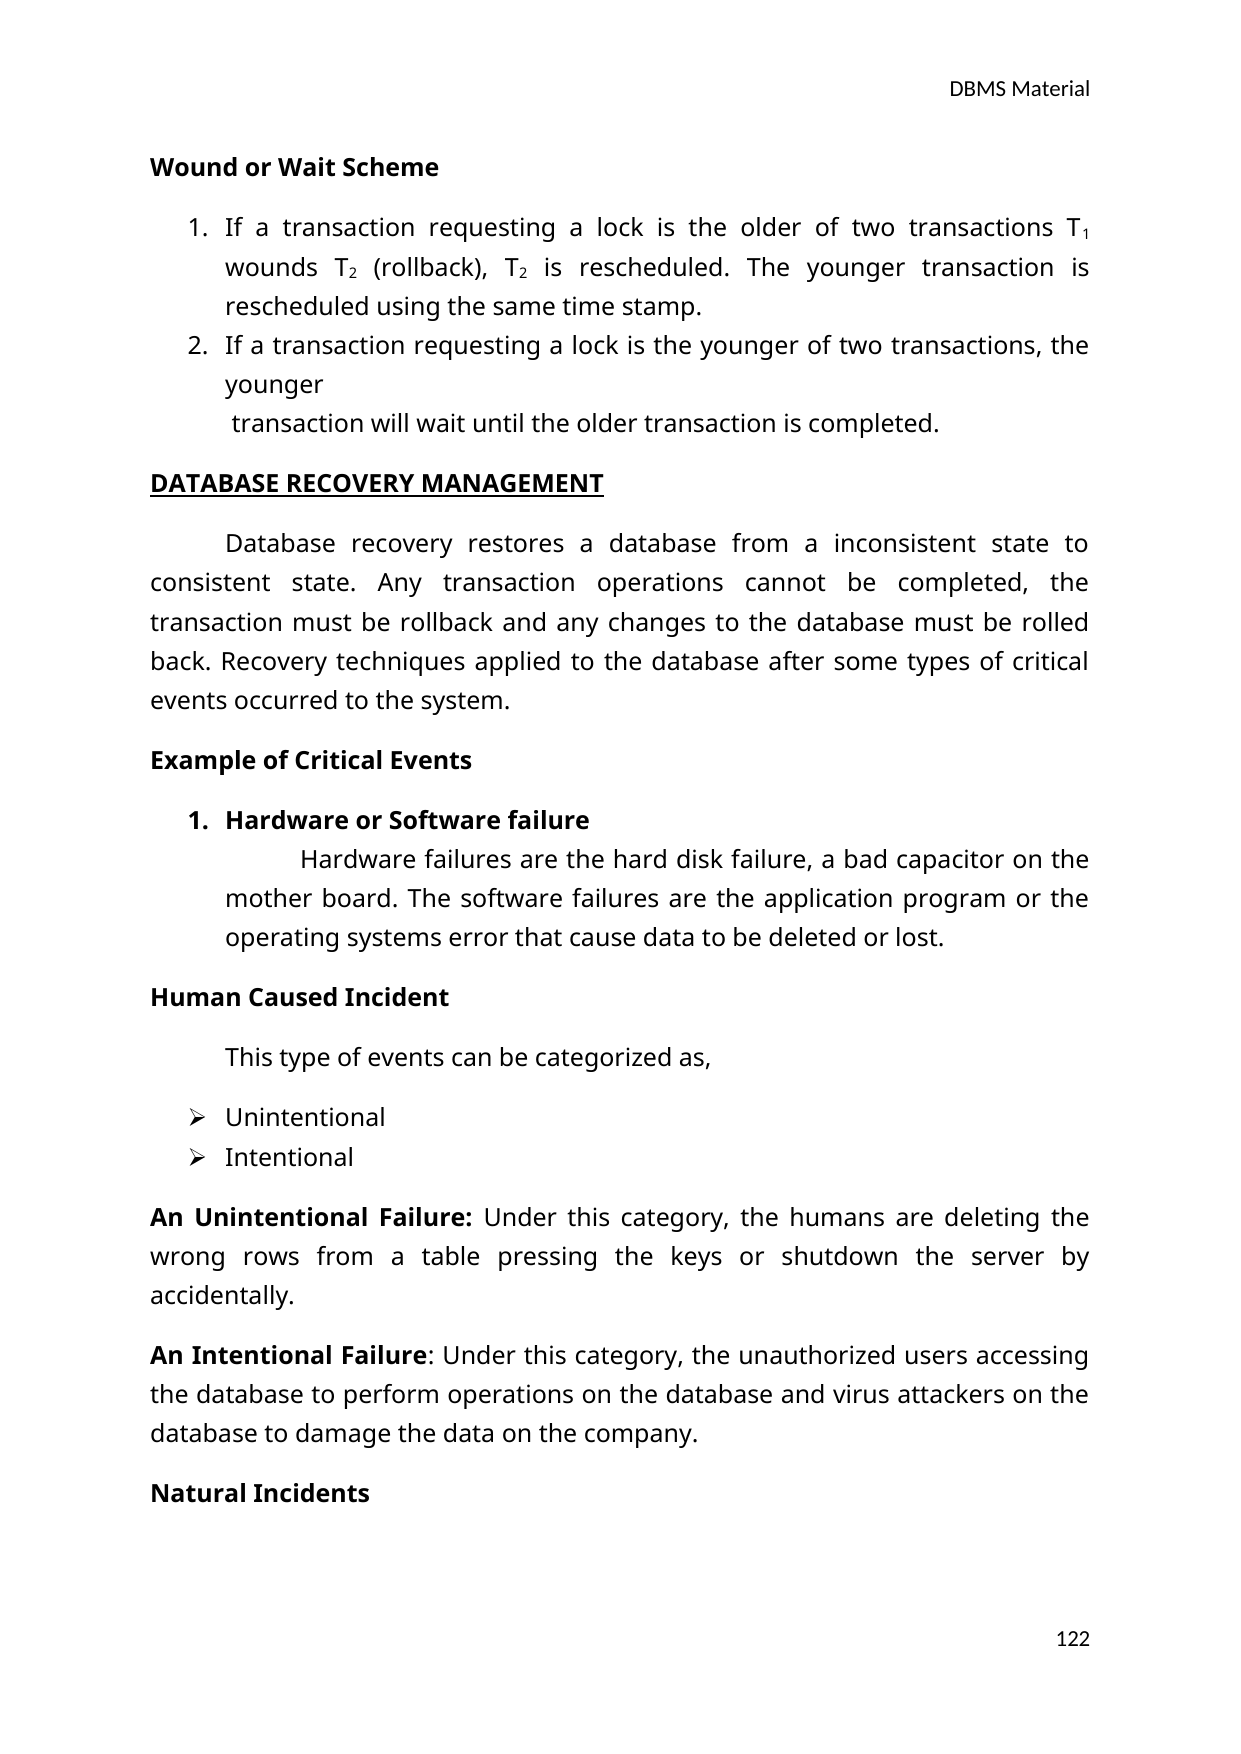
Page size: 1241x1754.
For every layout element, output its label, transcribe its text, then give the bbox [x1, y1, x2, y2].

list Hardware or Software failure [187, 802, 1090, 837]
text Human Caused Incident [150, 980, 1090, 1014]
text Natural Incidents [150, 1476, 1090, 1510]
list Intentional [187, 1139, 1090, 1173]
text Example of Critical Events [150, 742, 1090, 777]
text An Unintentional Failure: Under this category, the humans are deleting the wrong rows from a table pressing the keys or shutdown the server by accidentally. [150, 1199, 1090, 1312]
list Hardware failures are the hard disk failure, a bad capacitor on the mother board. The software failures are the application program or the operating systems error that cause data to be deleted or lost. [225, 842, 1090, 954]
list Unintentional [187, 1100, 1090, 1134]
list If a transaction requesting a lock is the older of two transactions T1 wounds T2 (rollback), T2 is rescheduled. The younger transaction is rescheduled using the same time stamp. [187, 210, 1090, 322]
text Database recovery restores a database from a inconsistent state to consistent state. Any transaction operations cannot be completed, the transaction must be rollback and any changes to the database must be rolled back. Recovery techniques applied to the database after some types of critical events occurred to the system. [150, 526, 1090, 717]
text Wound or Wait Scheme [150, 150, 1090, 184]
list transaction will wait until the older transaction is completed. [225, 406, 1090, 440]
text This type of events can be categorized as, [150, 1040, 1090, 1074]
text An Intentional Failure: Under this category, the unauthorized users accessing the database to perform operations on the database and virus attackers on the database to damage the data on the company. [150, 1337, 1090, 1450]
list If a transaction requesting a lock is the younger of two transactions, the younger [187, 327, 1090, 401]
text Database Recovery Management [150, 466, 1090, 500]
